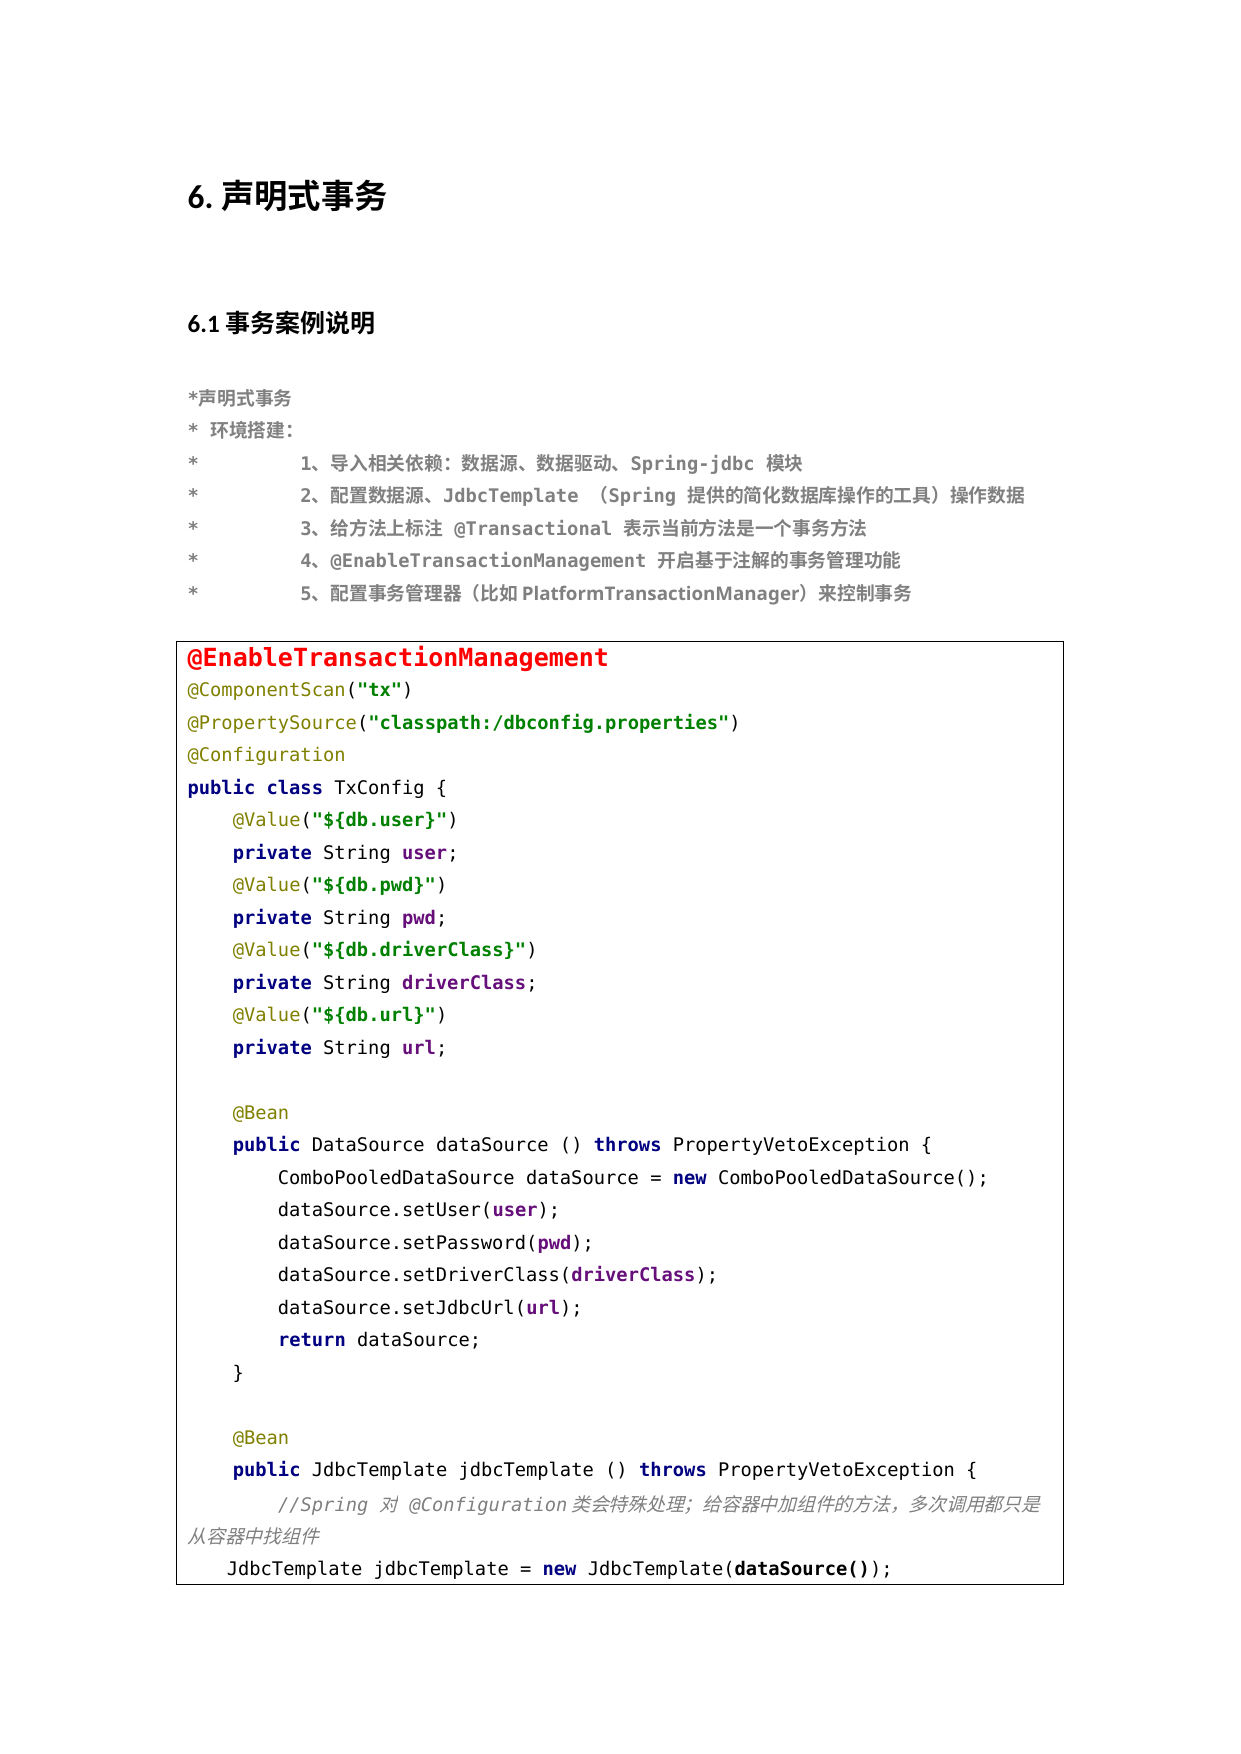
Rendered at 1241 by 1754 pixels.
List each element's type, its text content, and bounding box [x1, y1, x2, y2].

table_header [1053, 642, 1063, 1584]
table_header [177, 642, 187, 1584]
subtitle 6. 声明式事务 [187, 162, 1053, 227]
text *声明式事务 * 环境搭建： * 1、导入相关依赖：数据源、数据驱动、Spring-jdbc 模块 * 2、配置数据源、JdbcTemplate （Spring 提供的简化数据库操作的工具）操作数据 * 3、给方法上标注 @Transactional 表示当前方法是一个事务方法 * 4、@EnableTransactionManagement 开启基于注解的事务管理功能 * 5、配置事务管理器（比如PlatformTransactionManager）来控制事务 [187, 381, 1053, 608]
subtitle 6.1 事务案例说明 [187, 289, 1053, 354]
